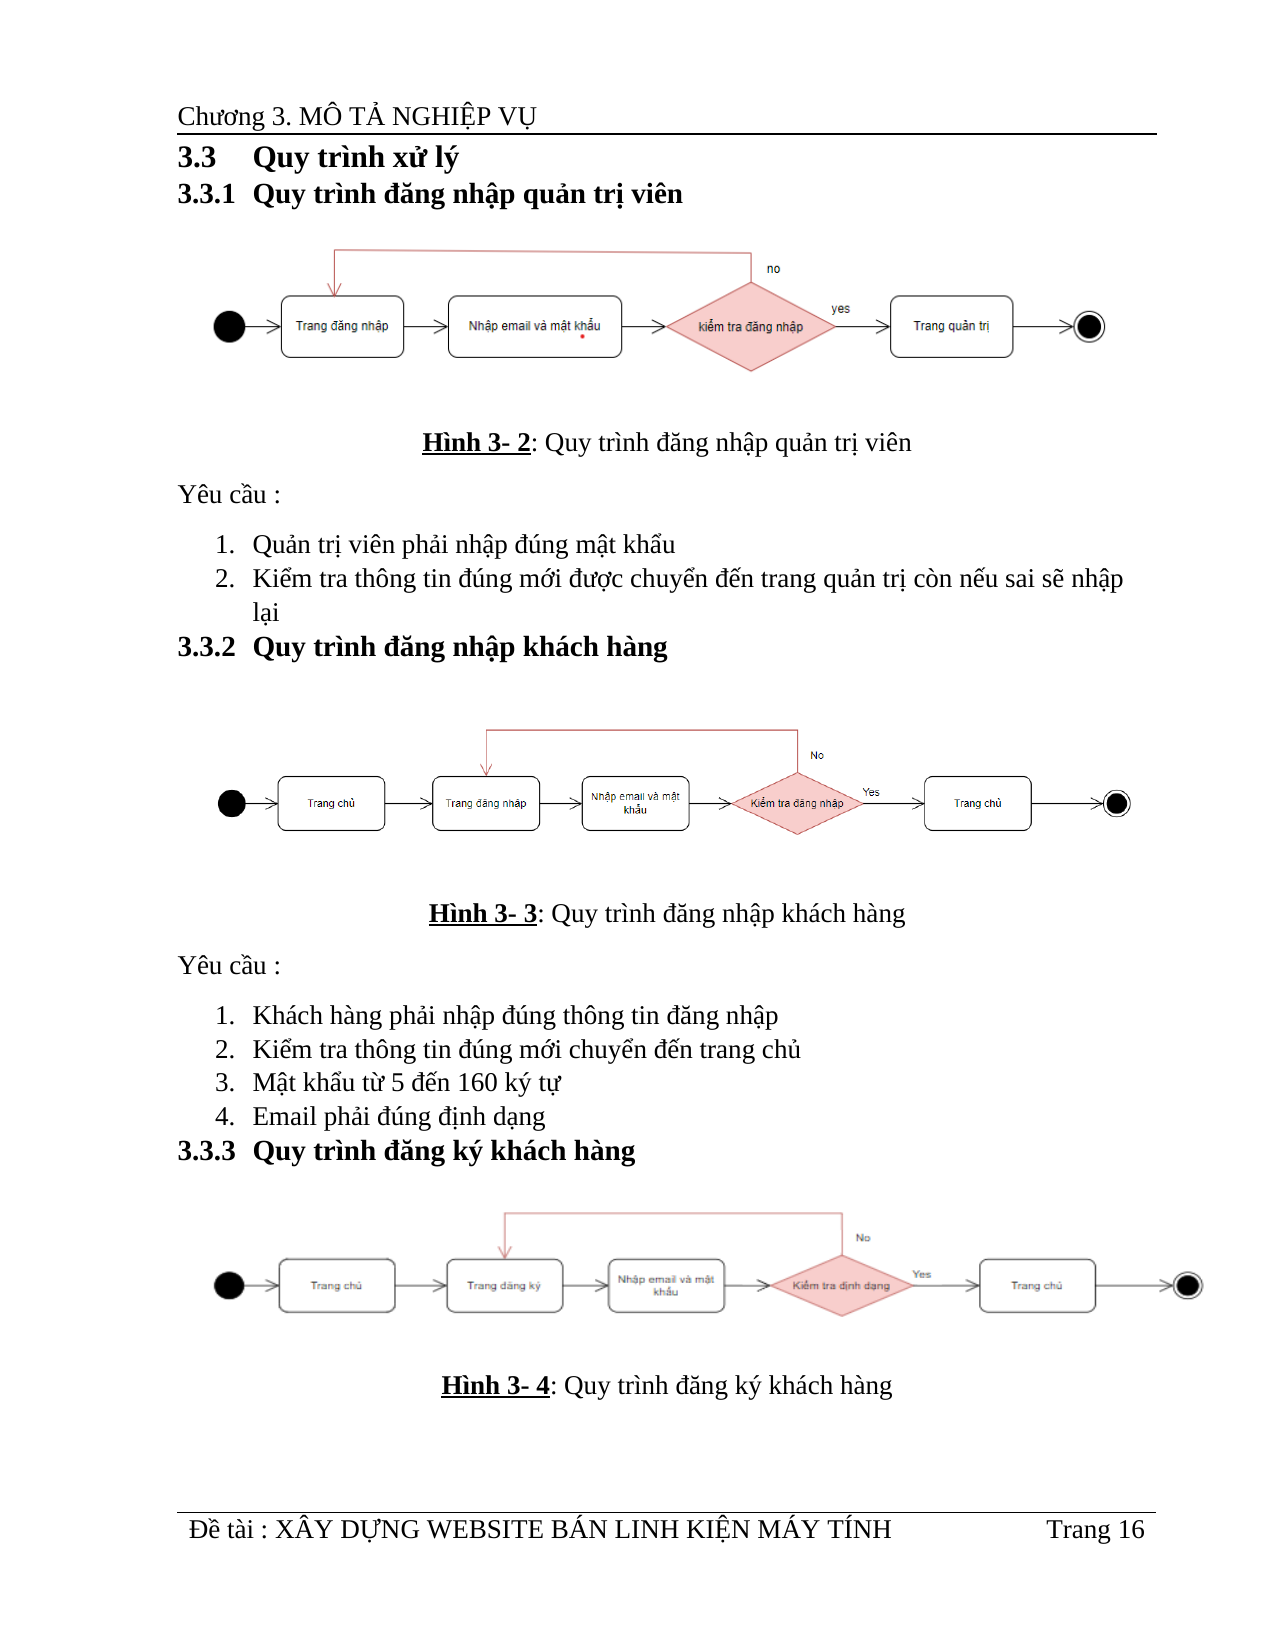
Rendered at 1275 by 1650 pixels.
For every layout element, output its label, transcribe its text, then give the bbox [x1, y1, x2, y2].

text Hình 3- 4: Quy trình đăng ký khách hàng [177, 1369, 1157, 1400]
text Hình 3- 3: Quy trình đăng nhập khách hàng [177, 897, 1157, 928]
list Kiểm tra thông tin đúng mới được chuyển đến trang quản trị còn nếu sai sẽ nhập lại [215, 562, 1157, 627]
picture [177, 229, 1153, 408]
text Yêu cầu : [177, 949, 1157, 980]
text Yêu cầu : [177, 478, 1157, 509]
list Quy trình đăng nhập khách hàng [177, 629, 1157, 663]
list Email phải đúng định dạng [215, 1100, 1157, 1131]
text Hình 3- 2: Quy trình đăng nhập quản trị viên [177, 426, 1157, 457]
list Mật khẩu từ 5 đến 160 ký tự [215, 1066, 1157, 1097]
picture [177, 682, 1153, 879]
list Quy trình đăng ký khách hàng [177, 1133, 1157, 1167]
list Quy trình xử lý [177, 138, 1157, 174]
list Quy trình đăng nhập quản trị viên [177, 177, 1157, 210]
picture [177, 1186, 1245, 1351]
list Quản trị viên phải nhập đúng mật khẩu [215, 528, 1157, 560]
list Kiểm tra thông tin đúng mới chuyển đến trang chủ [215, 1033, 1157, 1064]
list Khách hàng phải nhập đúng thông tin đăng nhập [215, 999, 1157, 1030]
